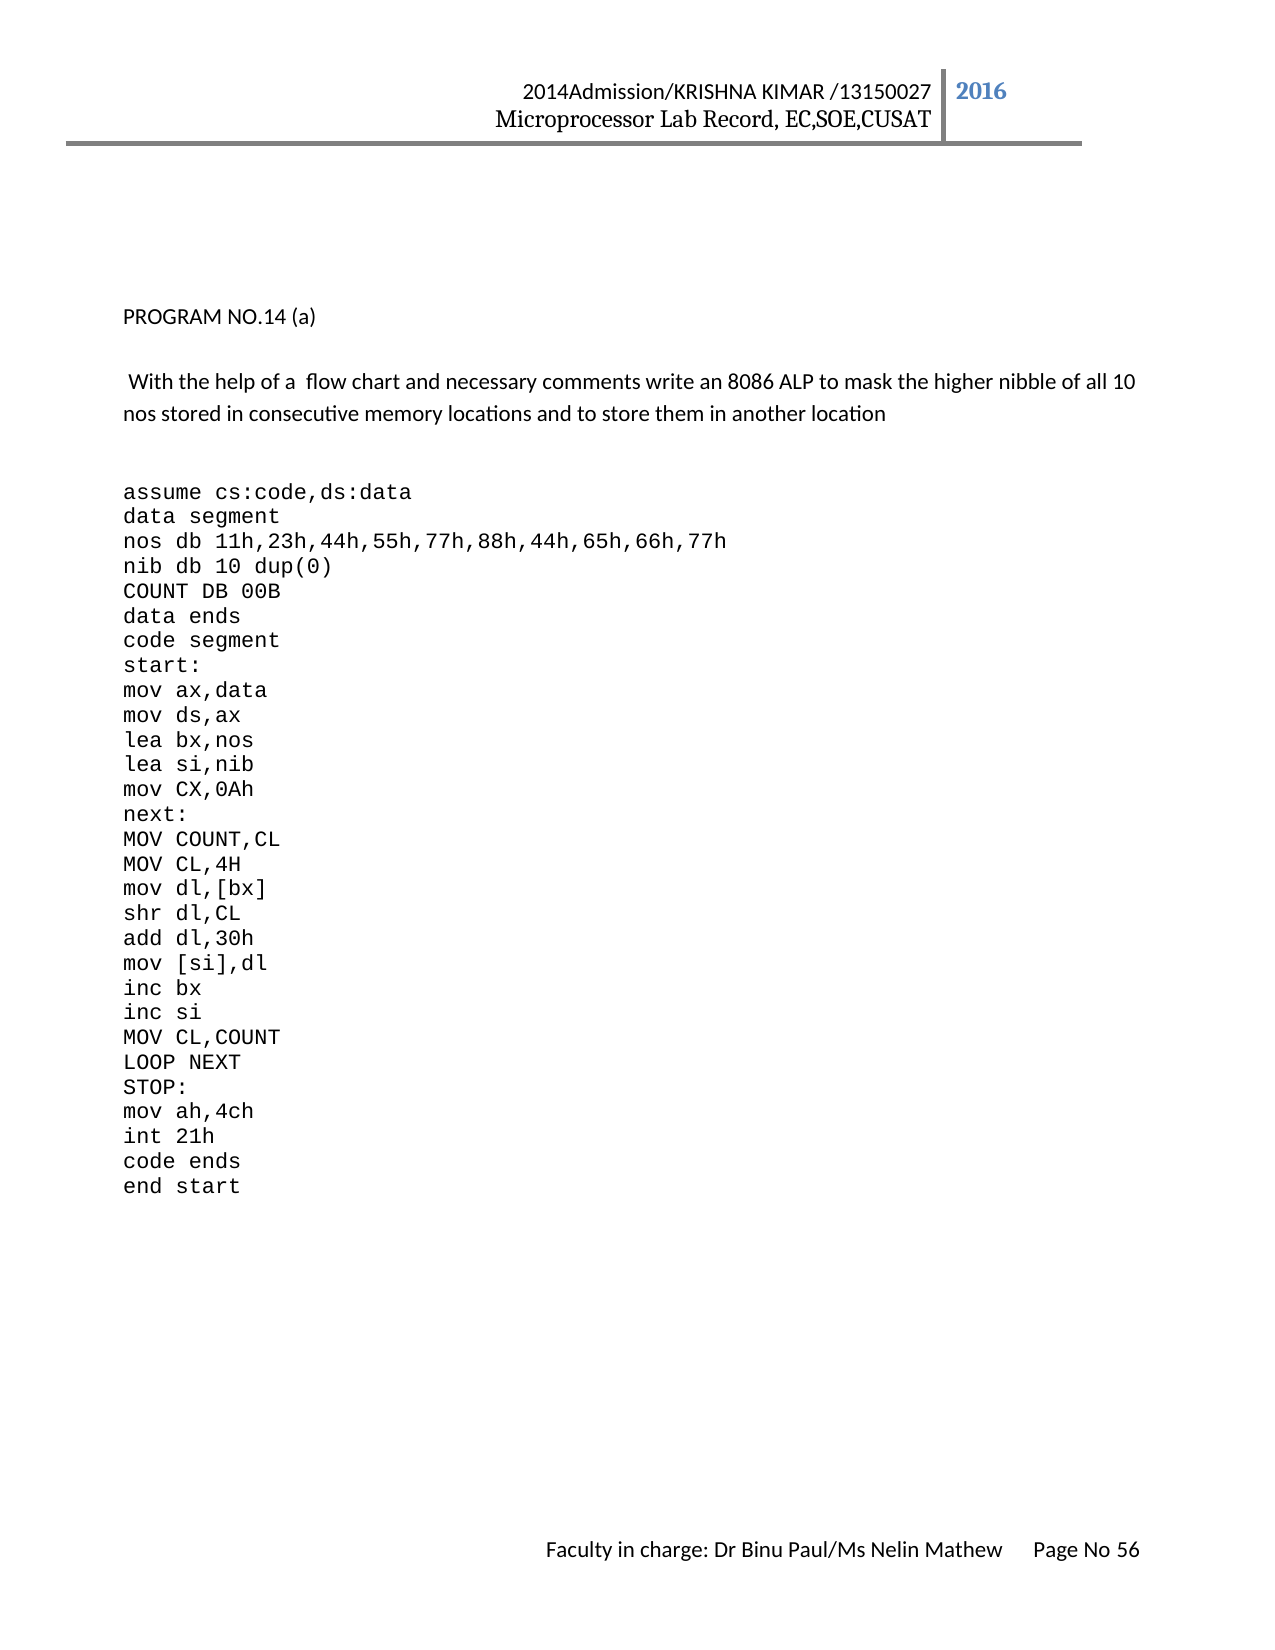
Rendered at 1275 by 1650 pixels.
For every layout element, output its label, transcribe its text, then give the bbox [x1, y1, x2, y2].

text PROGRAM NO.14 (a) [123, 302, 1139, 331]
text end start [123, 1175, 1139, 1200]
text add dl,30h [123, 927, 1139, 952]
text shr dl,CL [123, 902, 1139, 927]
text mov dl,[bx] [123, 877, 1139, 902]
text MOV CL,COUNT [123, 1026, 1139, 1051]
text code segment [123, 629, 1139, 654]
text lea bx,nos [123, 729, 1139, 753]
text nos db 11h,23h,44h,55h,77h,88h,44h,65h,66h,77h [123, 530, 1139, 555]
text mov CX,0Ah [123, 778, 1139, 803]
text mov ax,data [123, 679, 1139, 704]
text STOP: [123, 1076, 1139, 1101]
text MOV COUNT,CL [123, 828, 1139, 853]
text With the help of a flow chart and necessary comments write an 8086 ALP to mask the higher nibble of all 10 nos stored in consecutive memory locations and to store them in another location [123, 367, 1139, 427]
text data ends [123, 605, 1139, 629]
text MOV CL,4H [123, 853, 1139, 877]
text code ends [123, 1150, 1139, 1175]
text COUNT DB 00B [123, 580, 1139, 605]
text int 21h [123, 1125, 1139, 1150]
text mov ds,ax [123, 704, 1139, 729]
text lea si,nib [123, 753, 1139, 778]
text mov ah,4ch [123, 1101, 1139, 1125]
text assume cs:code,ds:data [123, 481, 1139, 506]
text nib db 10 dup(0) [123, 555, 1139, 580]
text data segment [123, 506, 1139, 530]
text start: [123, 654, 1139, 679]
text inc si [123, 1001, 1139, 1026]
text mov [si],dl [123, 952, 1139, 977]
text LOOP NEXT [123, 1051, 1139, 1076]
text next: [123, 803, 1139, 828]
text inc bx [123, 977, 1139, 1001]
